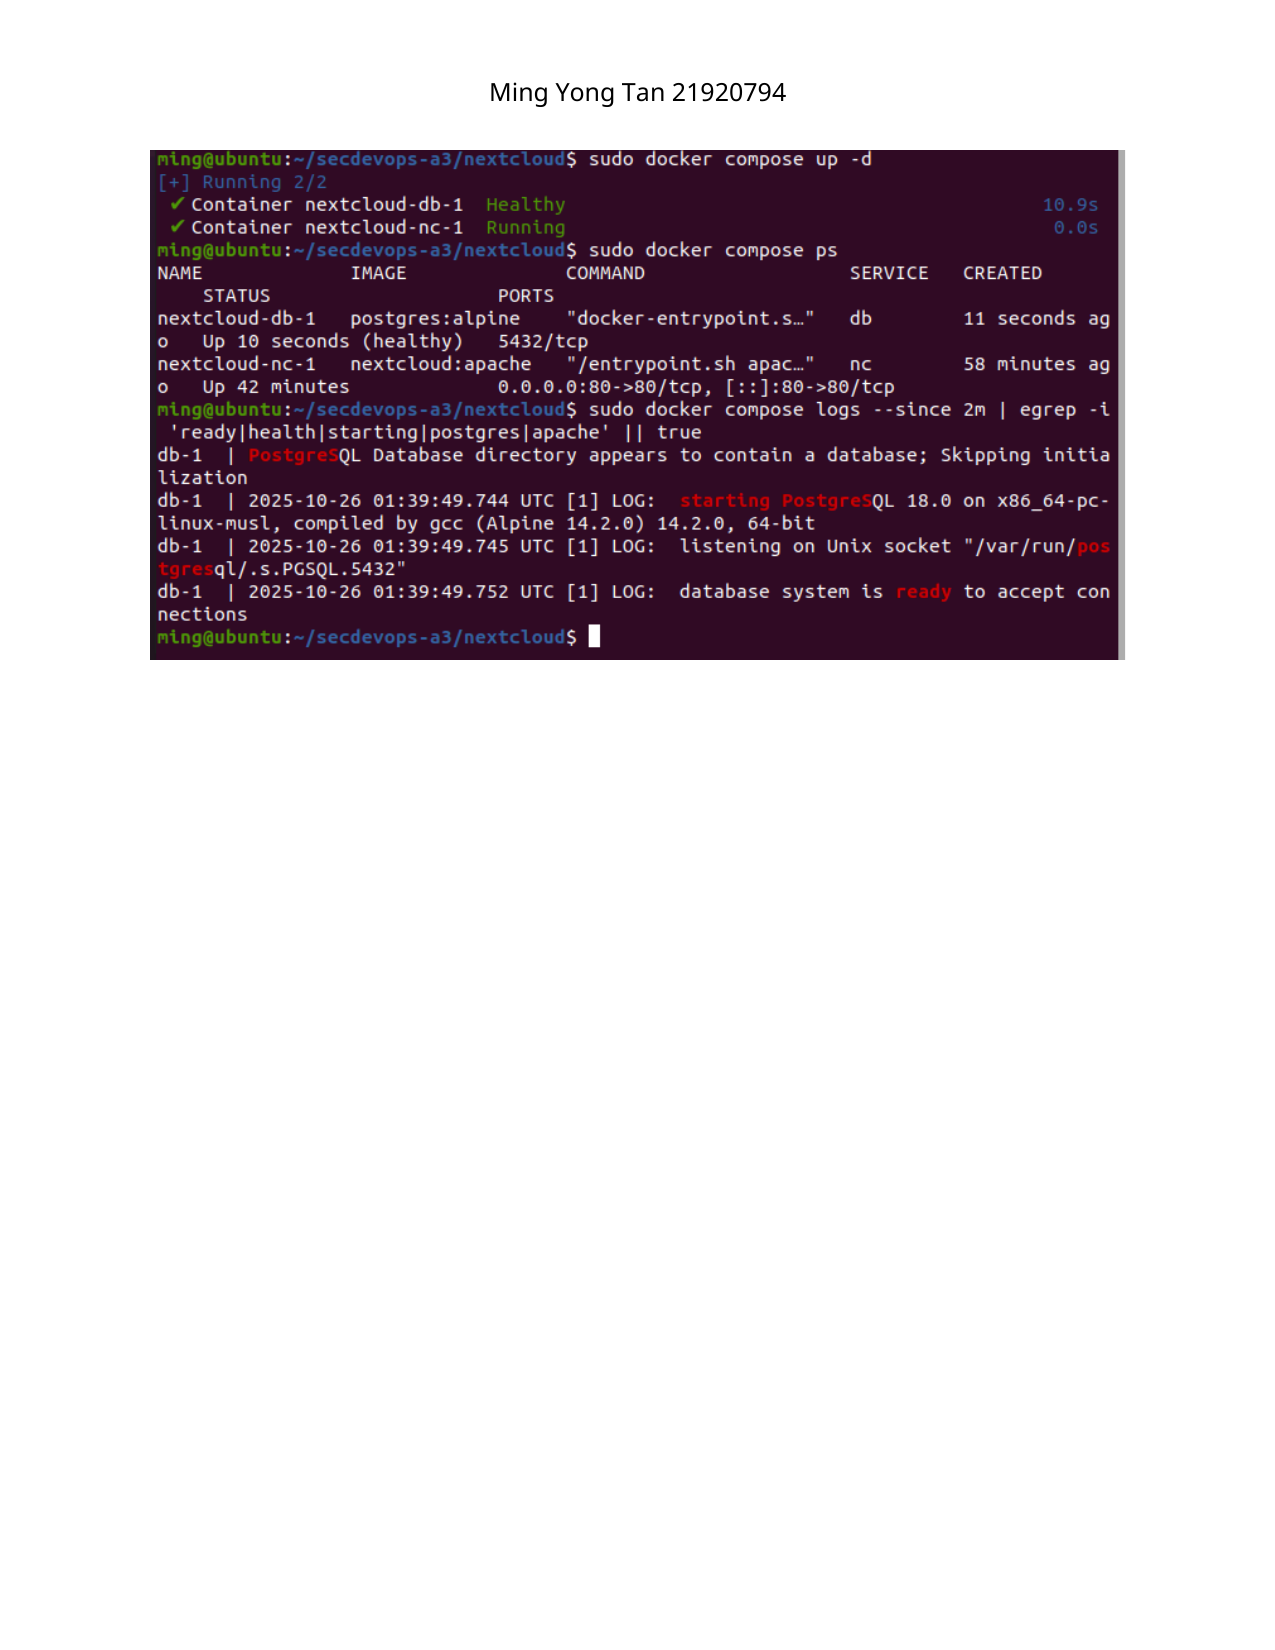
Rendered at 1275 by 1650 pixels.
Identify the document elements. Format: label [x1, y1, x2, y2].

picture [150, 150, 1125, 660]
